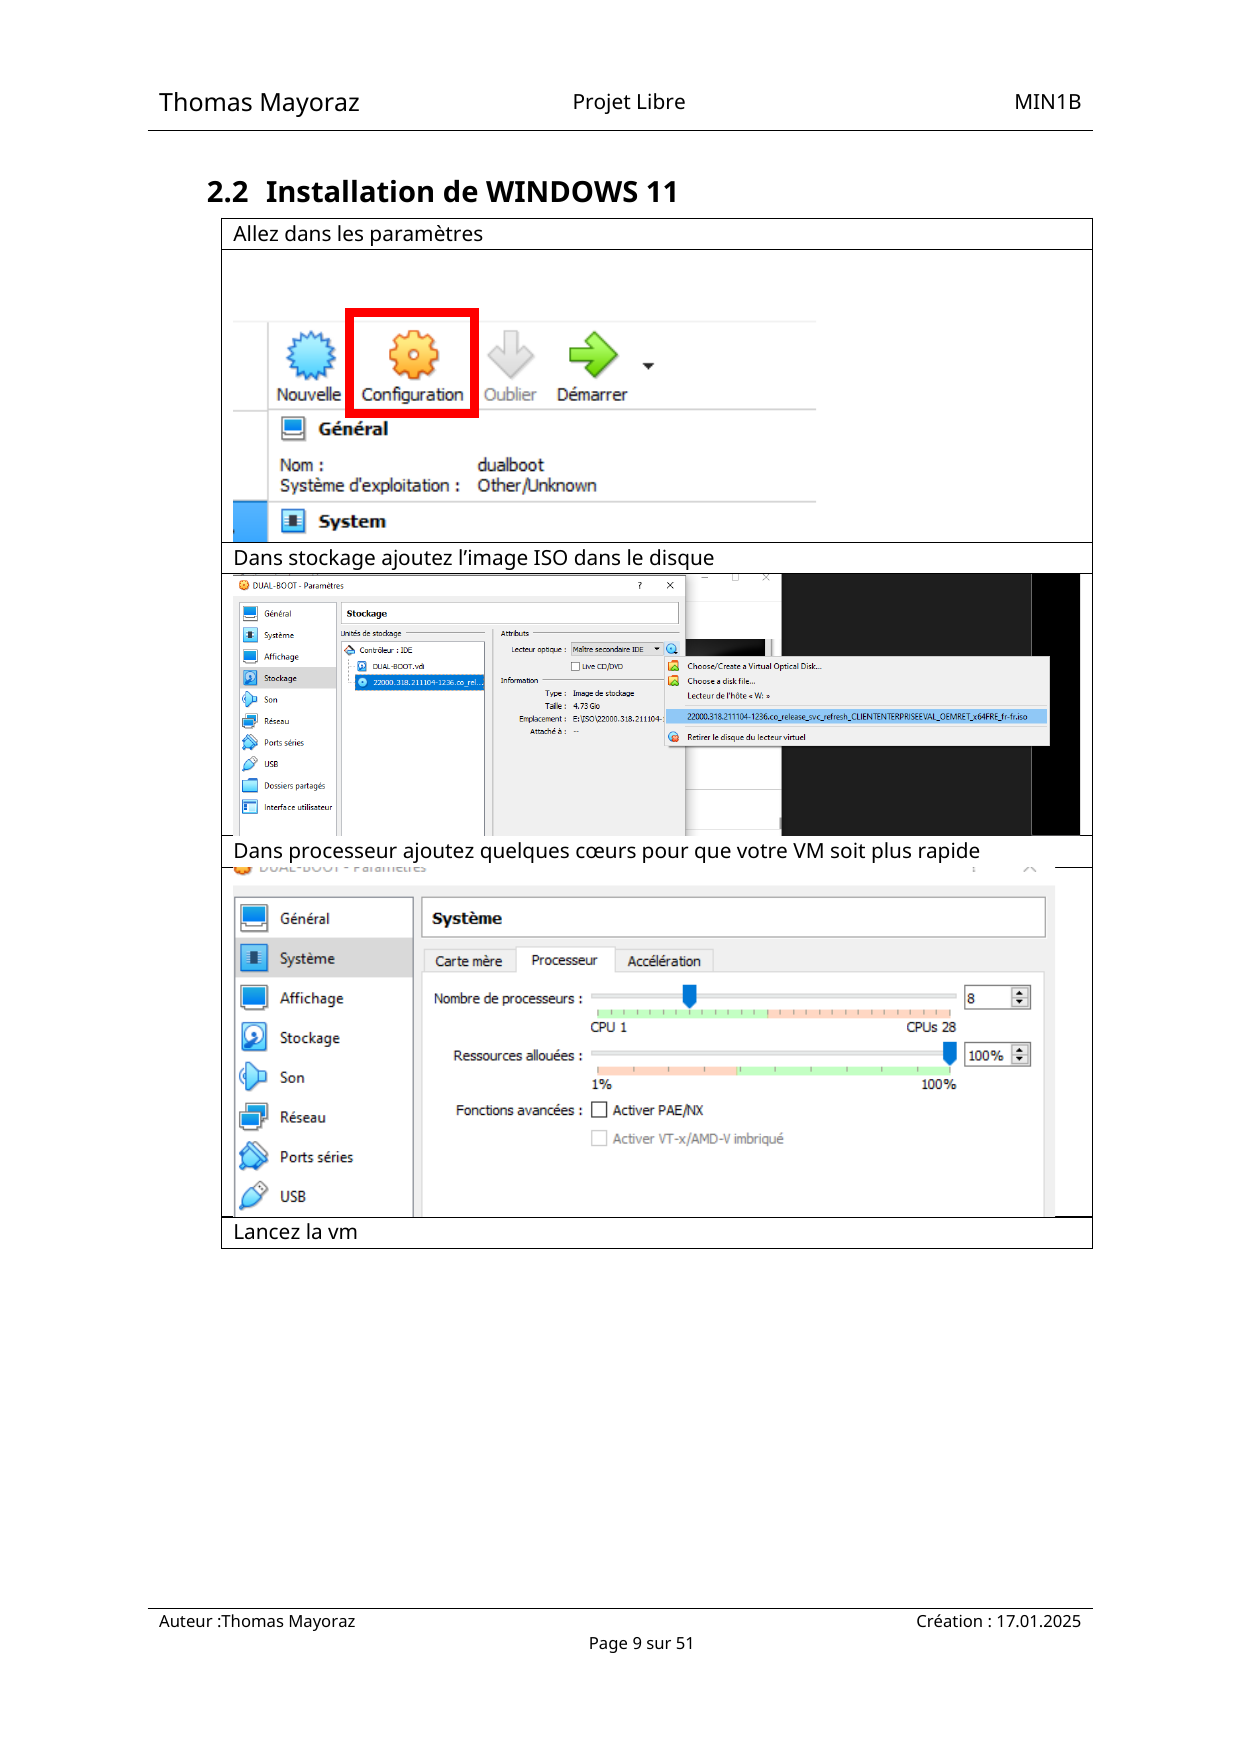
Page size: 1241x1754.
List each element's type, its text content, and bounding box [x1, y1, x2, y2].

table_cell [222, 250, 233, 542]
subtitle Installation de WINDOWS 11 [207, 172, 1093, 211]
table_cell Lancez la vm [222, 1218, 1092, 1248]
table_cell [1056, 868, 1092, 1216]
picture [233, 250, 817, 542]
picture [233, 867, 1056, 1217]
table_cell Dans stockage ajoutez l’image ISO dans le disque [222, 543, 1092, 573]
table_cell [222, 574, 233, 835]
table_cell [222, 868, 233, 1216]
table_cell [817, 250, 1092, 542]
table_cell [1080, 574, 1092, 835]
table_header Allez dans les paramètres [222, 219, 1092, 249]
picture [233, 574, 1080, 836]
table_cell Dans processeur ajoutez quelques cœurs pour que votre VM soit plus rapide [222, 836, 1092, 867]
